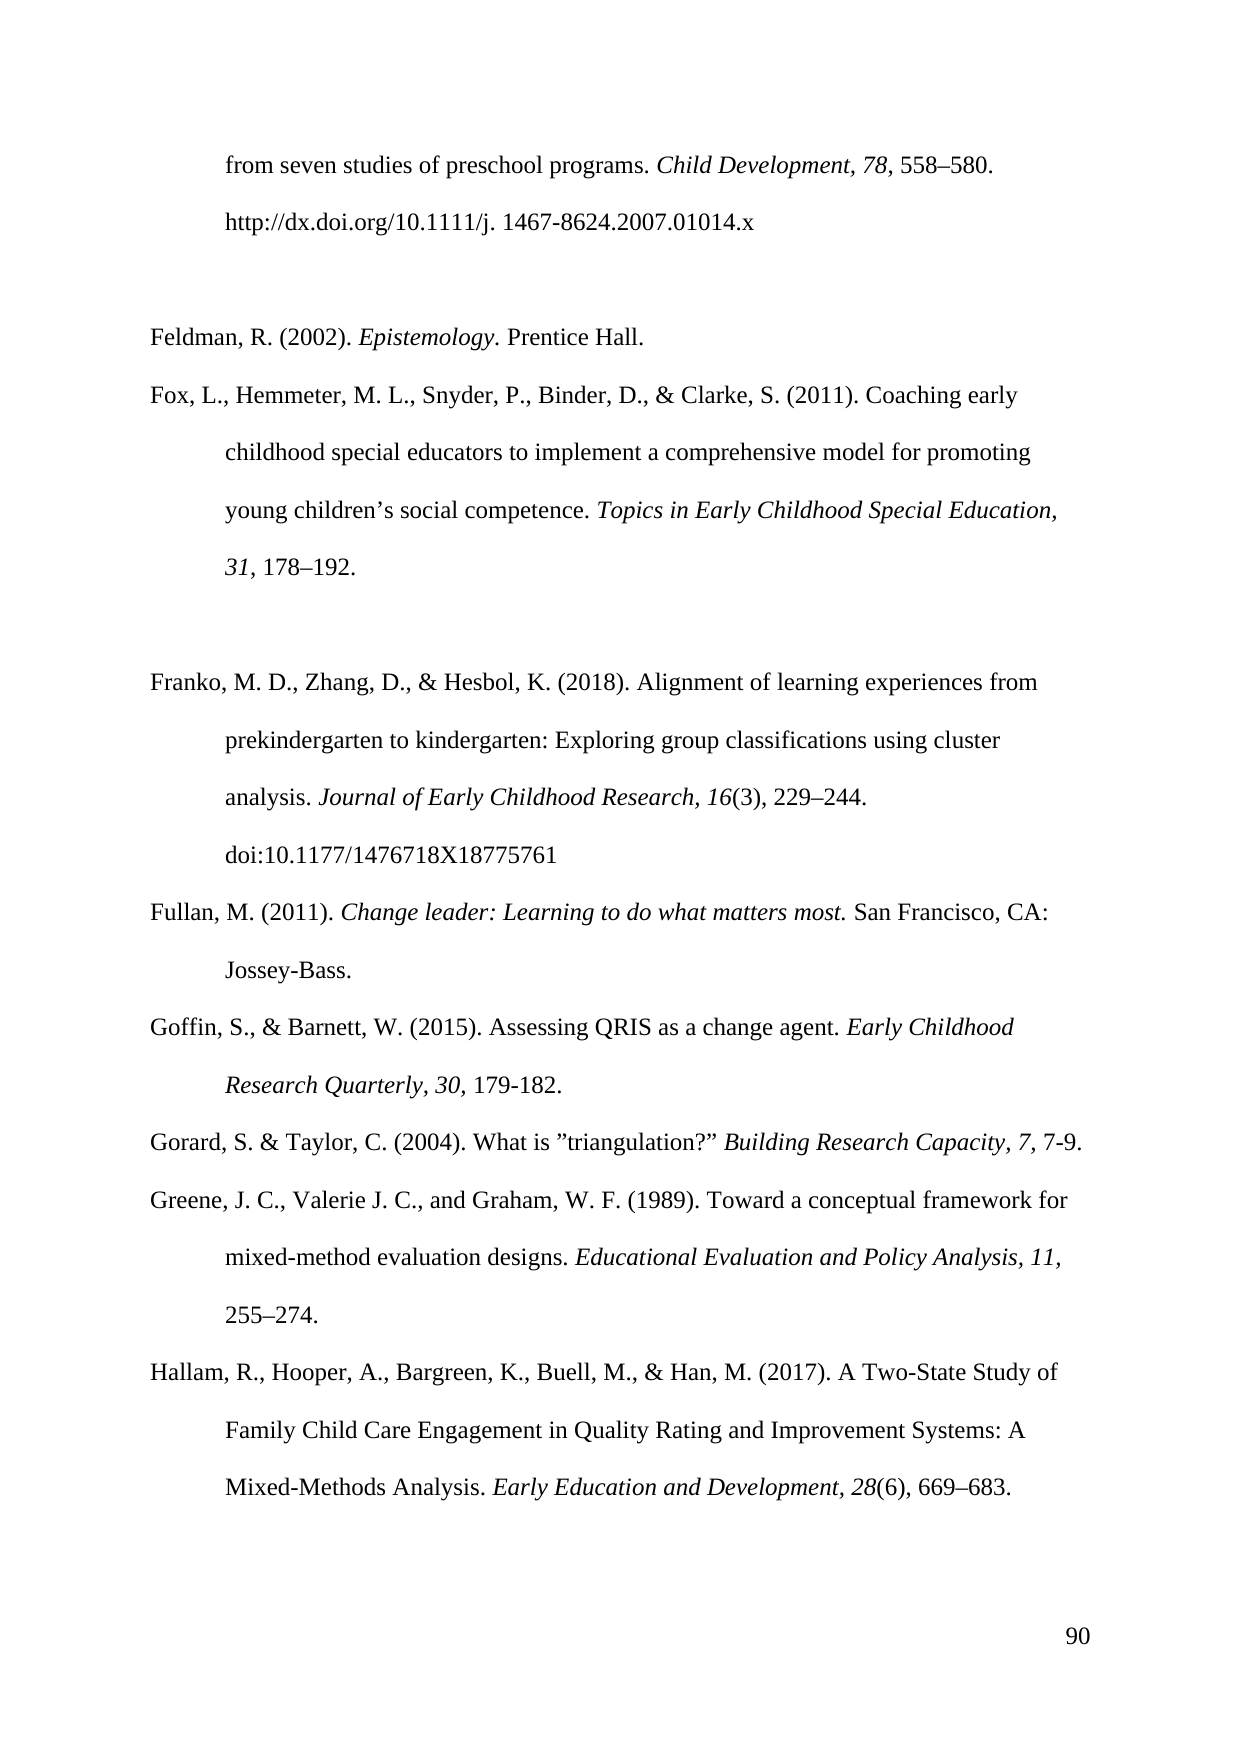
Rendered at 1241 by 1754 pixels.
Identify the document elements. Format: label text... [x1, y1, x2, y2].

text Fullan, M. (2011). Change leader: Learning to do what matters most. San Francisco, CA: Jossey-Bass. [150, 897, 1090, 984]
text Gorard, S. & Taylor, C. (2004). What is ”triangulation?” Building Research Capacity, 7, 7-9. [150, 1127, 1090, 1156]
text Franko, M. D., Zhang, D., & Hesbol, K. (2018). Alignment of learning experiences from prekindergarten to kindergarten: Exploring group classifications using cluster analysis. Journal of Early Childhood Research, 16(3), 229–244. doi:10.1177/1476718X18775761 [150, 667, 1090, 869]
text Goffin, S., & Barnett, W. (2015). Assessing QRIS as a change agent. Early Childhood Research Quarterly, 30, 179-182. [150, 1012, 1090, 1099]
text Feldman, R. (2002). Epistemology. Prentice Hall. [150, 322, 1090, 351]
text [150, 150, 1090, 236]
text Hallam, R., Hooper, A., Bargreen, K., Buell, M., & Han, M. (2017). A Two-State Study of Family Child Care Engagement in Quality Rating and Improvement Systems: A Mixed-Methods Analysis. Early Education and Development, 28(6), 669–683. [150, 1357, 1090, 1501]
text Greene, J. C., Valerie J. C., and Graham, W. F. (1989). Toward a conceptual framework for mixed-method evaluation designs. Educational Evaluation and Policy Analysis, 11, 255–274. [150, 1185, 1090, 1329]
text Fox, L., Hemmeter, M. L., Snyder, P., Binder, D., & Clarke, S. (2011). Coaching early childhood special educators to implement a comprehensive model for promoting young children’s social competence. Topics in Early Childhood Special Education, 31, 178–192. [150, 380, 1090, 581]
